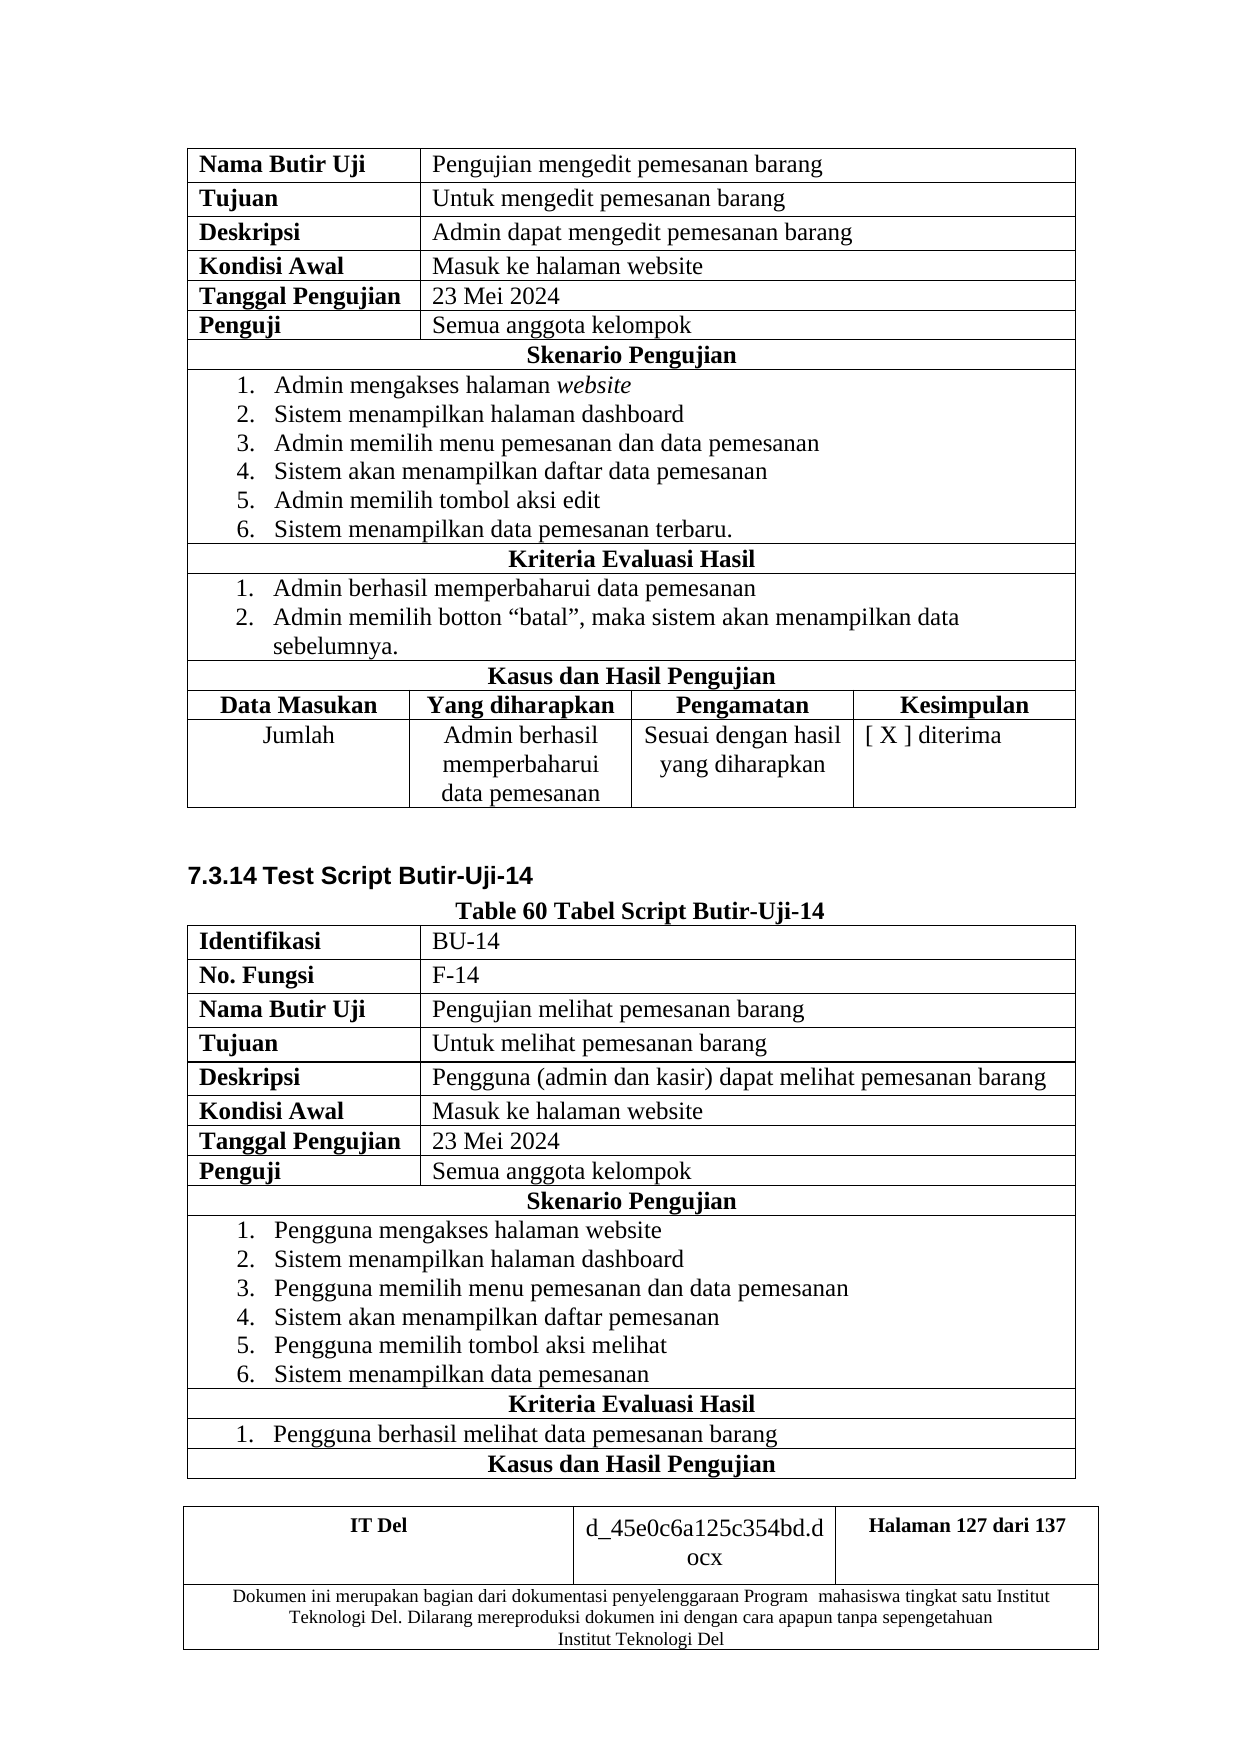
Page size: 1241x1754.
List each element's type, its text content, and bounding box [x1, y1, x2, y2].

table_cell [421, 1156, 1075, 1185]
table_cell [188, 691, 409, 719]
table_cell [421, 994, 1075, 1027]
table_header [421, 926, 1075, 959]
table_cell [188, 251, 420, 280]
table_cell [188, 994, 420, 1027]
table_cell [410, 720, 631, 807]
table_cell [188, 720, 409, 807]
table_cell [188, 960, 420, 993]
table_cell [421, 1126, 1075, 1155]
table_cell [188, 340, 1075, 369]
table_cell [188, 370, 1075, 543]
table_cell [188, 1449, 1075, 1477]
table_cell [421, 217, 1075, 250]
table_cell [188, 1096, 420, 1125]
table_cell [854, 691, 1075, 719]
subtitle Test Script Butir-Uji-14 [187, 861, 1092, 890]
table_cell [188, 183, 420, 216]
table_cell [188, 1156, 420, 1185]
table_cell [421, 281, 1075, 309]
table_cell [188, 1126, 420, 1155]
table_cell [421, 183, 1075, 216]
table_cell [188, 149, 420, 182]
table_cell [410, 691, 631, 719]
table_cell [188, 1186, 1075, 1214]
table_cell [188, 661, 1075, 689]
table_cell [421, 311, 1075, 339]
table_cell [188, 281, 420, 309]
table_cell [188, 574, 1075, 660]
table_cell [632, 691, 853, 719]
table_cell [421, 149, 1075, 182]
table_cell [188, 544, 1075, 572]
text Table 60 Tabel Script Butir-Uji-14 [187, 896, 1092, 925]
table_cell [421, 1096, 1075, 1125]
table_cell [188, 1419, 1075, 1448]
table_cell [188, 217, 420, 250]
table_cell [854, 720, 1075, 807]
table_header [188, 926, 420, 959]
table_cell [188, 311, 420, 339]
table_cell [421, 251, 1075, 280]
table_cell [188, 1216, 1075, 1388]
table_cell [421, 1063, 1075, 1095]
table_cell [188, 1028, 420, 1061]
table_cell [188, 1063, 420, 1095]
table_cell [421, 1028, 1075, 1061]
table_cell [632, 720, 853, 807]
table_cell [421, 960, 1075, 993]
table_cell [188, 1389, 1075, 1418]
